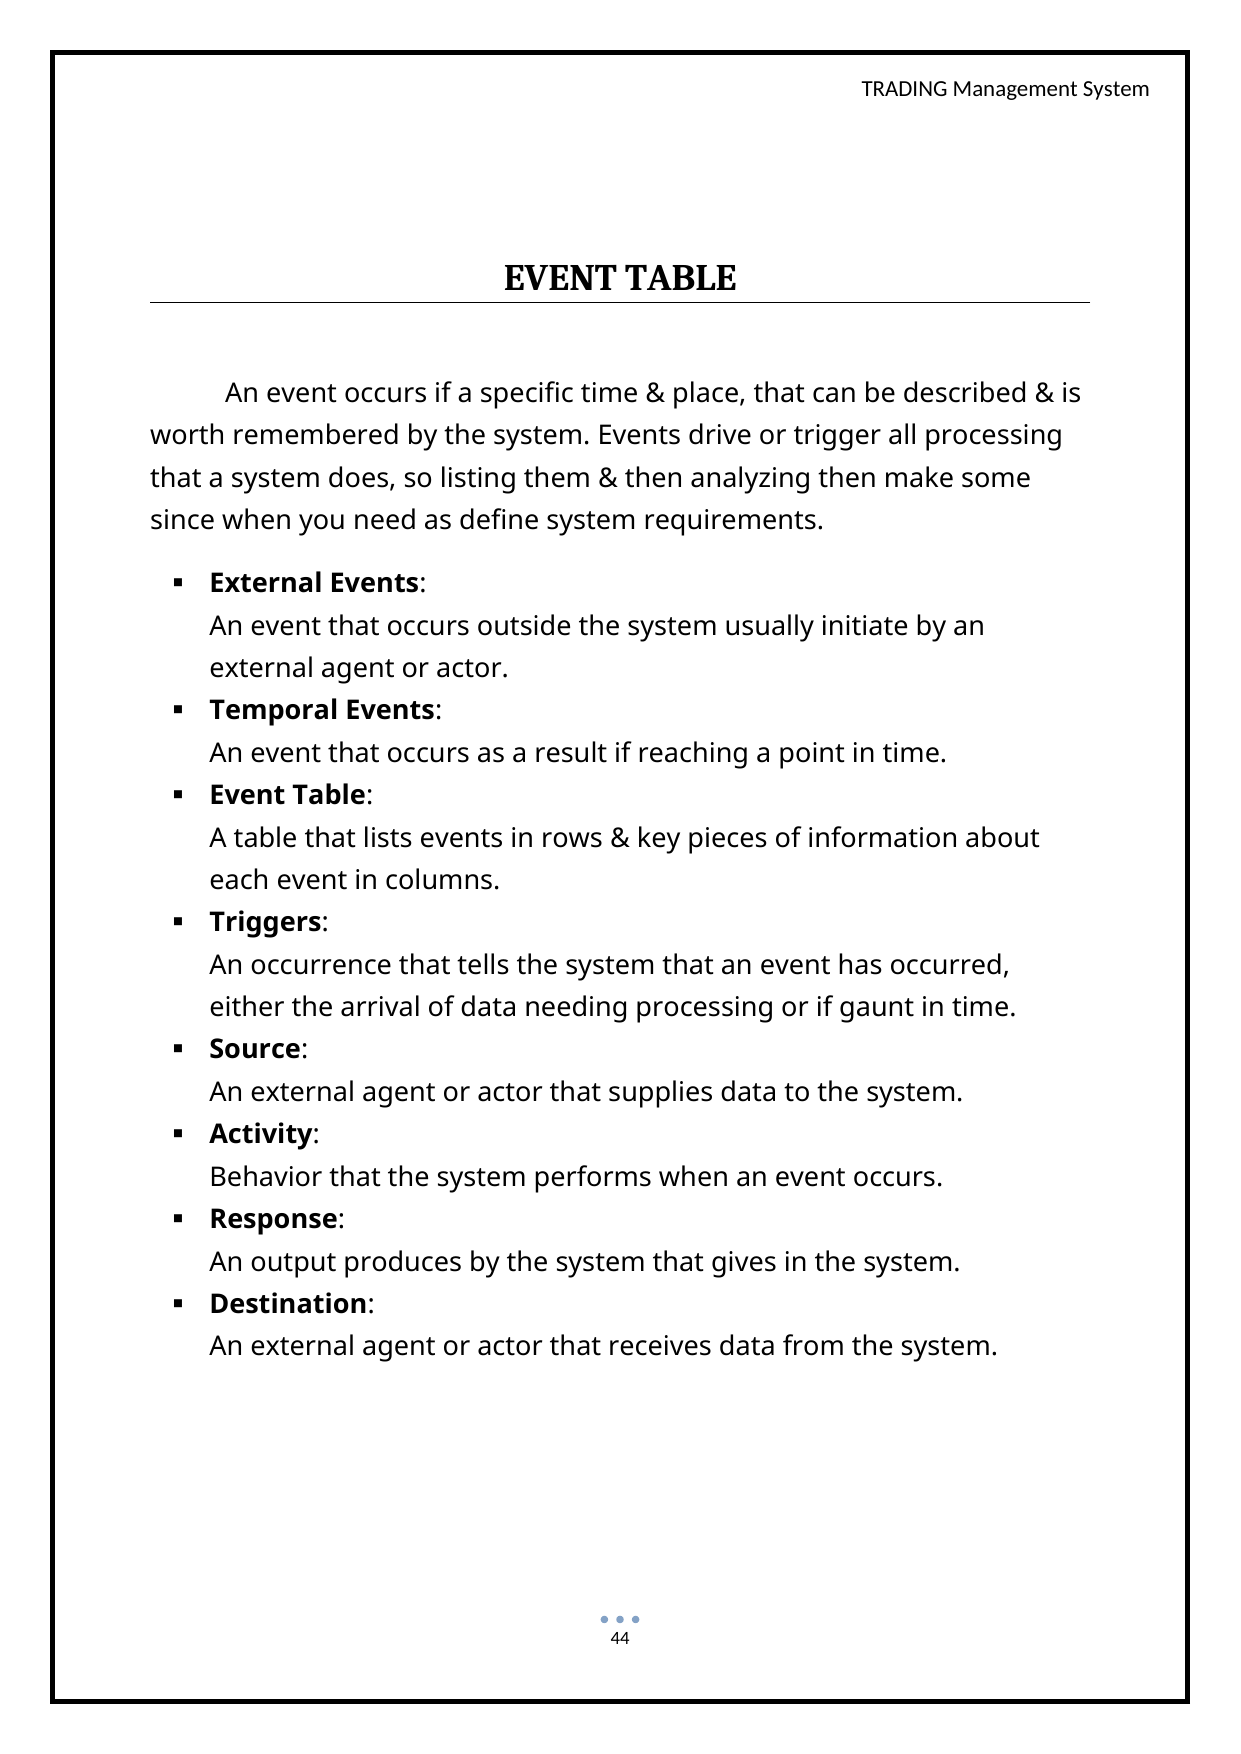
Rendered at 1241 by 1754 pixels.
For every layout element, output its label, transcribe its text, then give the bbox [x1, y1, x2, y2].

text An event occurs if a specific time & place, that can be described & is worth remembered by the system. Events drive or trigger all processing that a system does, so listing them & then analyzing then make some since when you need as define system requirements. [150, 373, 1090, 537]
list Activity: Behavior that the system performs when an event occurs. [172, 1115, 1090, 1194]
list External Events: An event that occurs outside the system usually initiate by an external agent or actor. [172, 564, 1090, 685]
subtitle EVENT TABLE [150, 257, 1090, 302]
list Temporal Events: An event that occurs as a result if reaching a point in time. [172, 691, 1090, 770]
list Source: An external agent or actor that supplies data to the system. [172, 1030, 1090, 1109]
list Destination: An external agent or actor that receives data from the system. [172, 1284, 1090, 1364]
list Response: An output produces by the system that gives in the system. [172, 1199, 1090, 1279]
list Event Table: A table that lists events in rows & key pieces of information about each event in columns. [172, 776, 1090, 897]
list Triggers: An occurrence that tells the system that an event has occurred, either the arrival of data needing processing or if gaunt in time. [172, 903, 1090, 1024]
